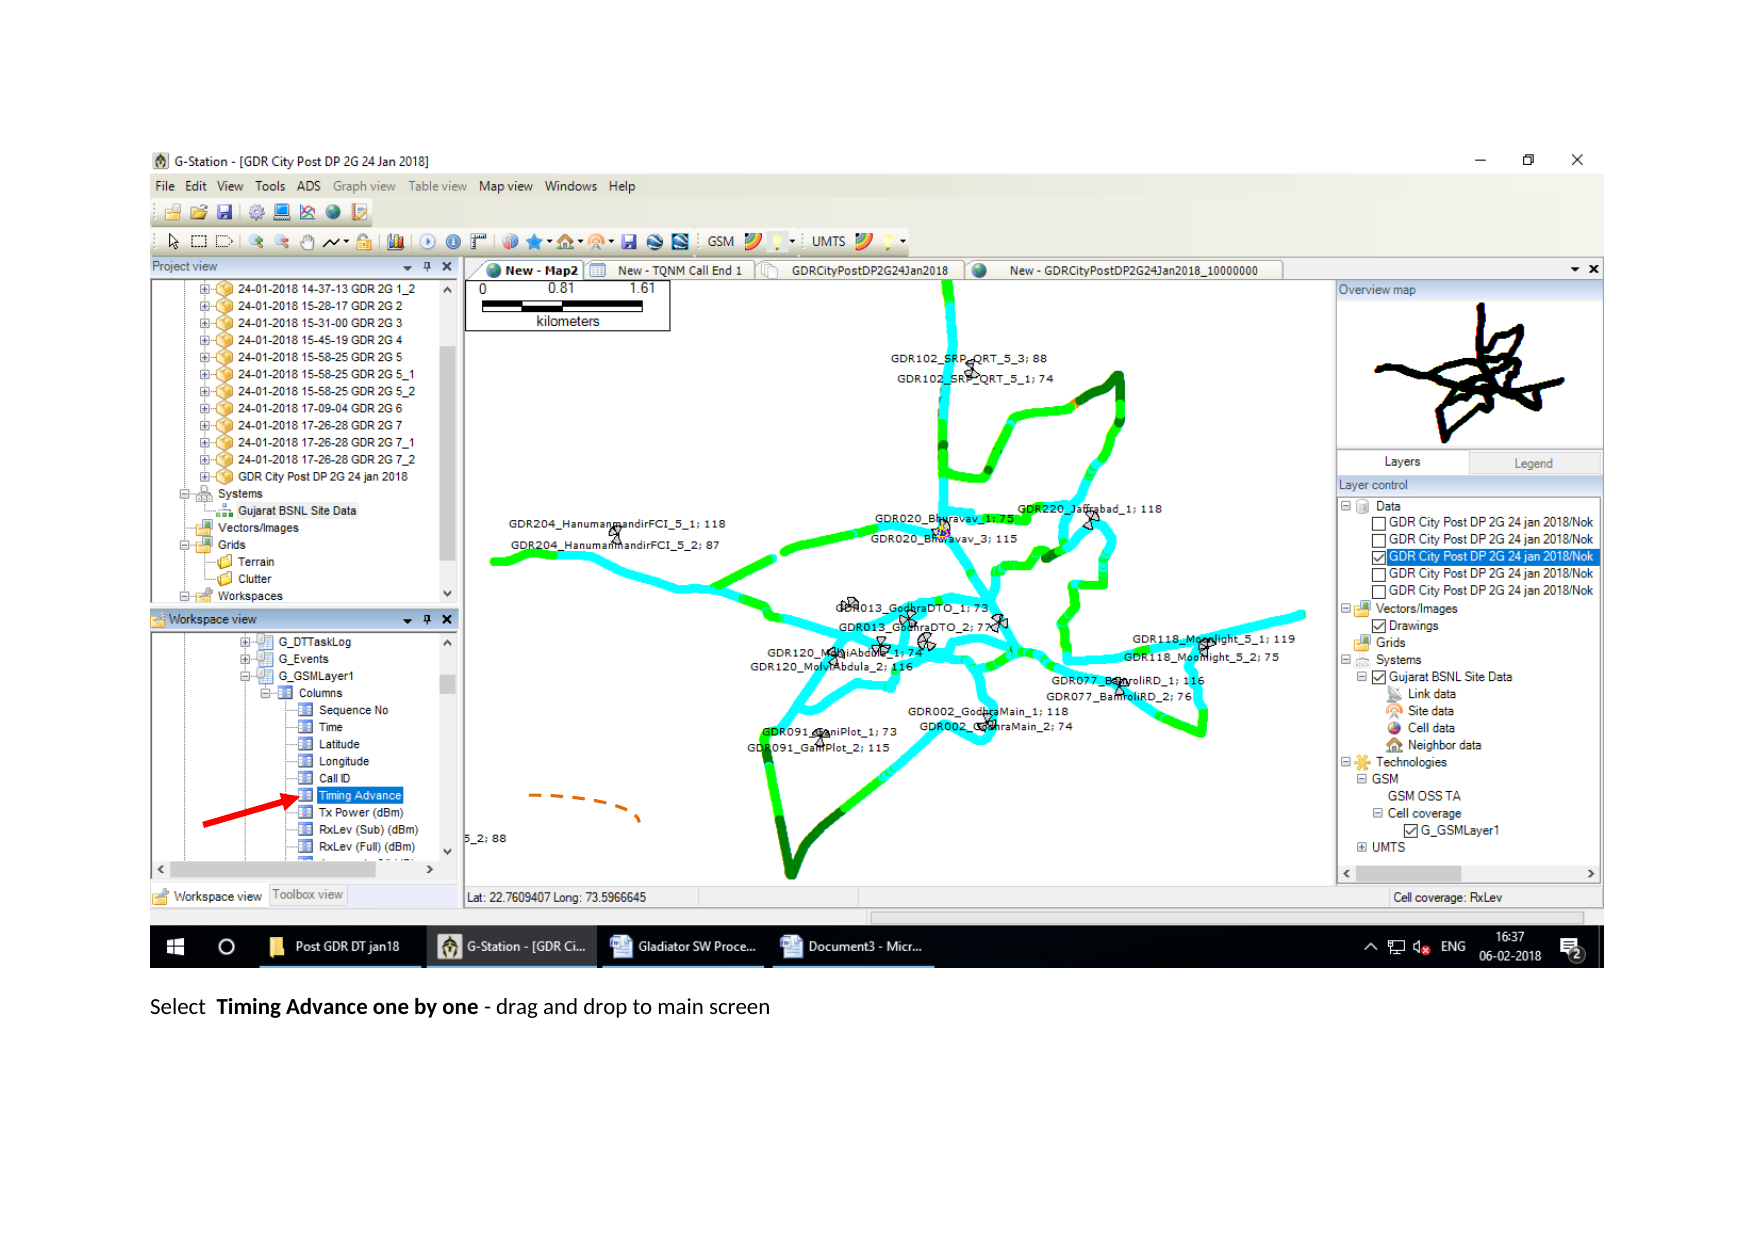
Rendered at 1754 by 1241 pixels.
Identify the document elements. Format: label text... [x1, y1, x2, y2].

text Select Timing Advance one by one - drag and drop to main screen [150, 992, 1604, 1020]
picture [150, 150, 1604, 968]
